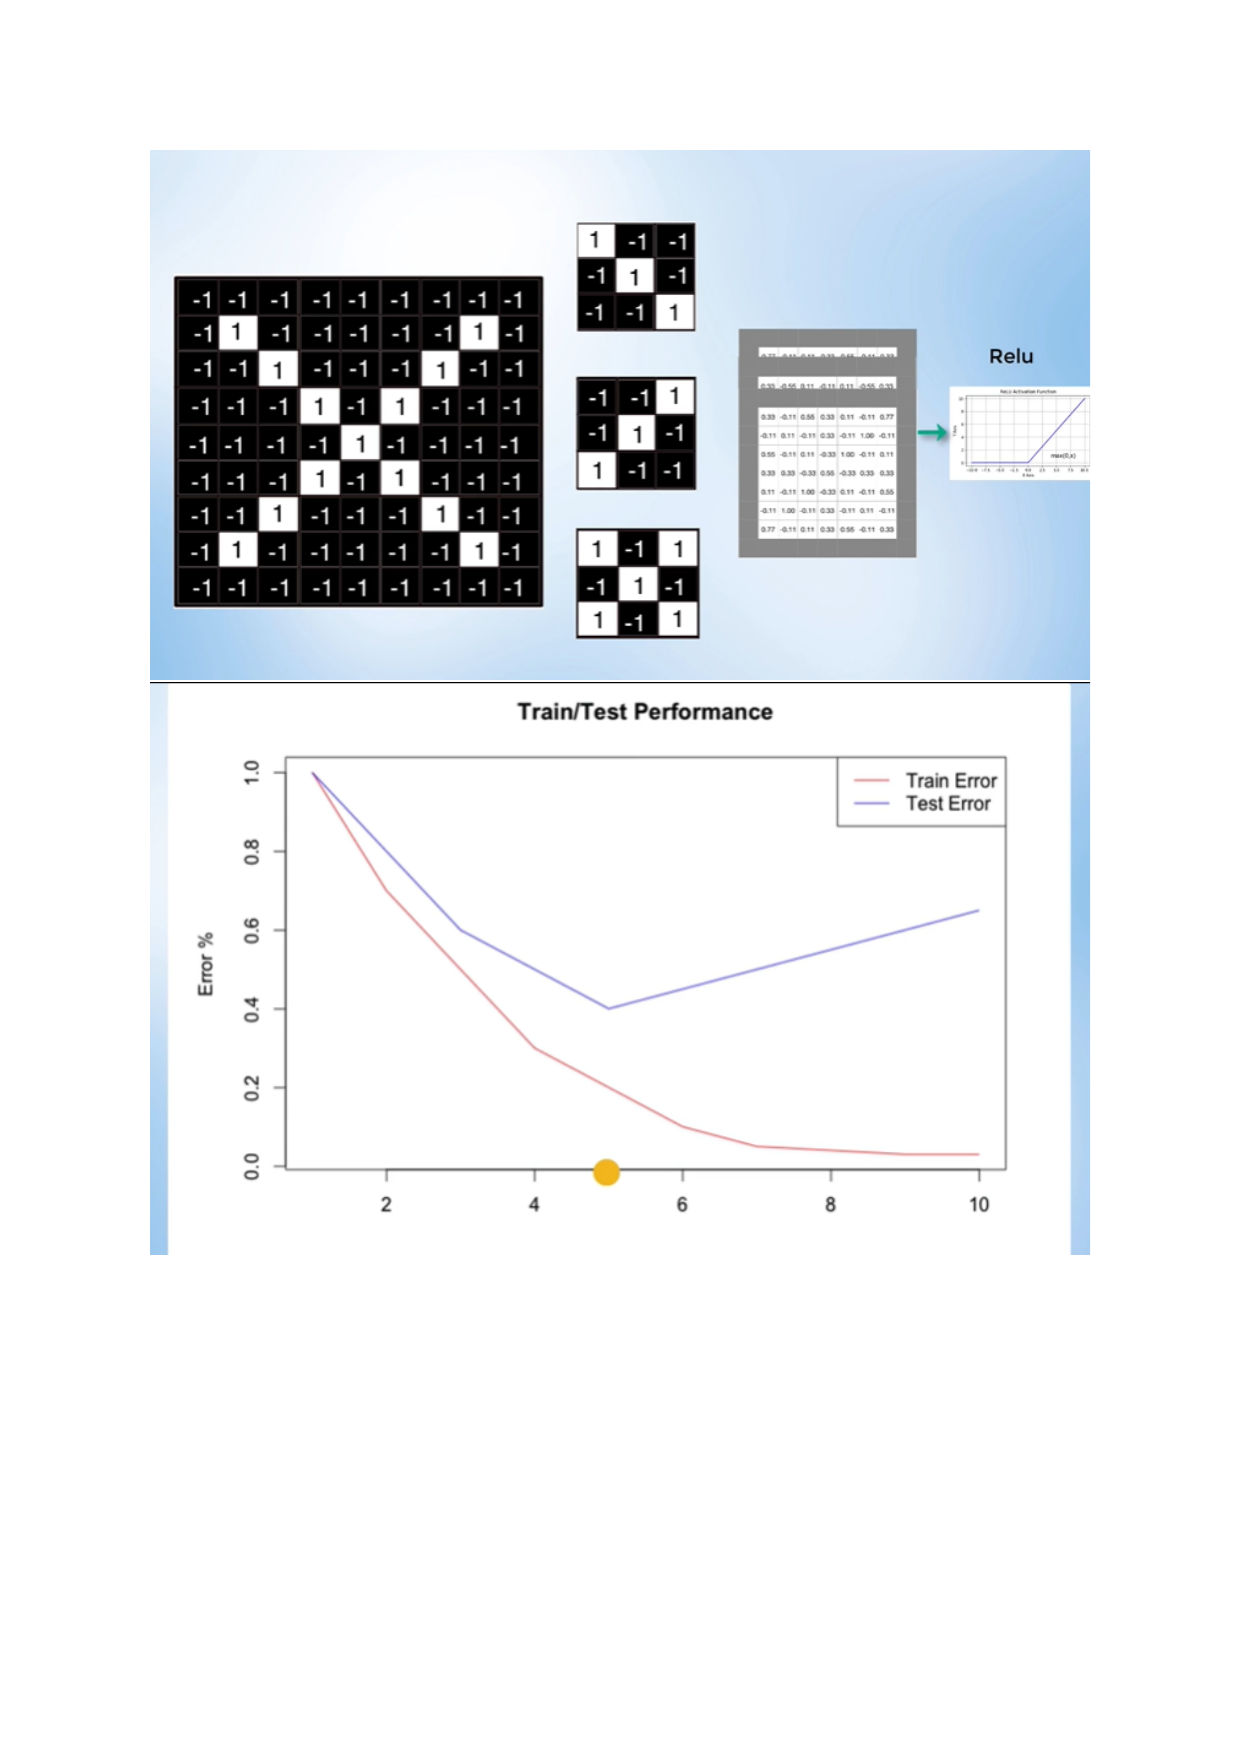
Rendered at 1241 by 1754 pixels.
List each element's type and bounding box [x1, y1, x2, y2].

picture [150, 682, 1091, 1255]
picture [150, 150, 1091, 680]
